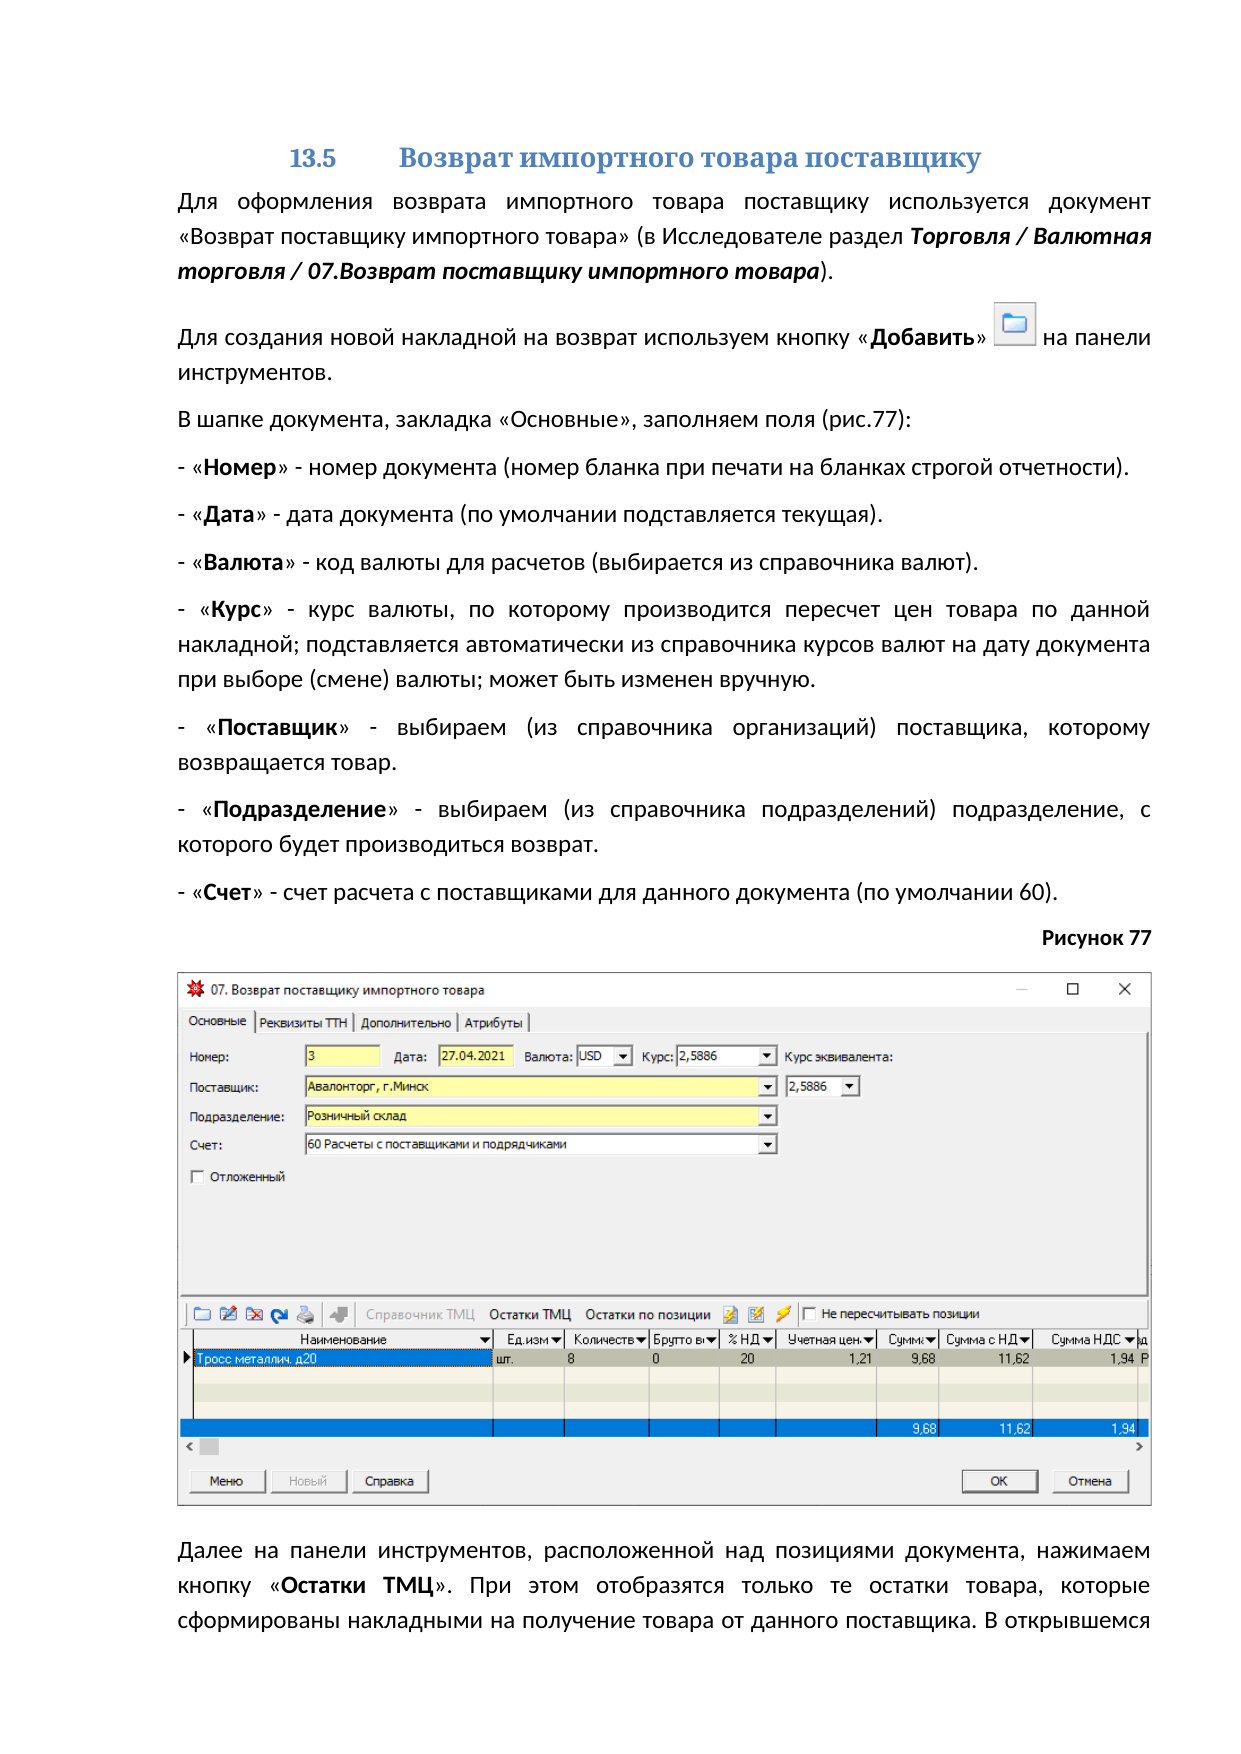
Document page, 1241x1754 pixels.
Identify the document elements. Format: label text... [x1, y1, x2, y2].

text - «Валюта» - код валюты для расчетов (выбирается из справочника валют). [177, 546, 1152, 576]
text - «Номер» - номер документа (номер бланка при печати на бланках строгой отчетности). [177, 451, 1152, 481]
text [177, 1534, 1152, 1635]
text Для оформления возврата импортного товара поставщику используется документ «Возврат поставщику импортного товара» (в Исследователе раздел Торговля / Валютная торговля / 07.Возврат поставщику импортного товара). [177, 185, 1152, 286]
text - «Дата» - дата документа (по умолчании подставляется текущая). [177, 498, 1152, 529]
text Для создания новой накладной на возврат используем кнопку «Добавить» на панели инструментов. [177, 303, 1152, 386]
picture [177, 972, 1152, 1506]
text - «Поставщик» - выбираем (из справочника организаций) поставщика, которому возвращается товар. [177, 711, 1152, 776]
text Рисунок 77 [177, 923, 1152, 951]
text - «Курс» - курс валюты, по которому производится пересчет цен товара по данной накладной; подставляется автоматически из справочника курсов валют на дату документа при выборе (смене) валюты; может быть изменен вручную. [177, 593, 1152, 694]
picture [993, 302, 1037, 346]
text - «Подразделение» - выбираем (из справочника подразделений) подразделение, с которого будет производиться возврат. [177, 793, 1152, 859]
subtitle Возврат импортного товара поставщику [290, 143, 1152, 174]
text В шапке документа, закладка «Основные», заполняем поля (рис.77): [177, 403, 1152, 434]
text - «Счет» - счет расчета с поставщиками для данного документа (по умолчании 60). [177, 876, 1152, 906]
